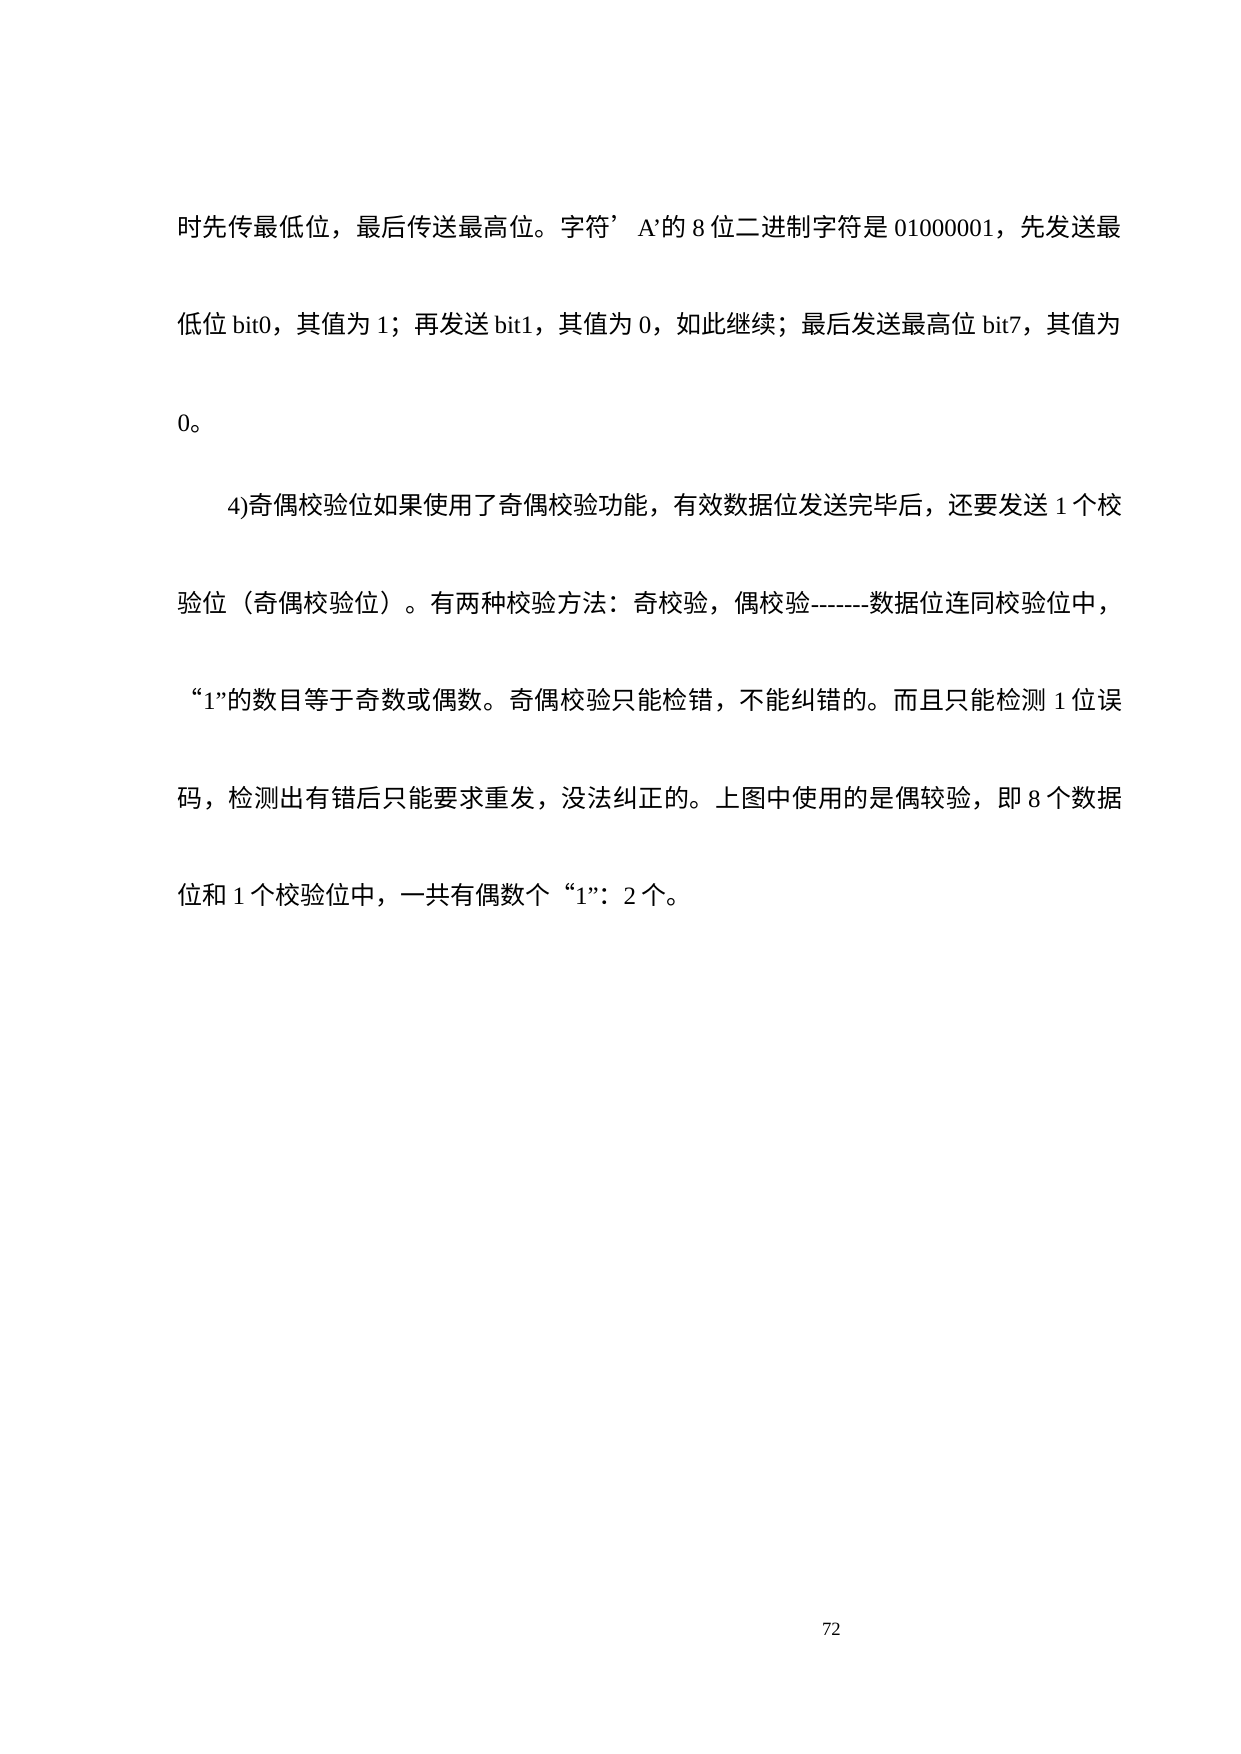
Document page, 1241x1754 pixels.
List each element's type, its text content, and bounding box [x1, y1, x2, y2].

text 4)奇偶校验位如果使用了奇偶校验功能，有效数据位发送完毕后，还要发送1个校验位（奇偶校验位）。有两种校验方法：奇校验，偶校验-------数据位连同校验位中，“1”的数目等于奇数或偶数。奇偶校验只能检错，不能纠错的。而且只能检测1位误码，检测出有错后只能要求重发，没法纠正的。上图中使用的是偶较验，即8个数据位和1个校验位中，一共有偶数个“1”：2个。 [177, 471, 1122, 926]
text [177, 193, 1122, 453]
